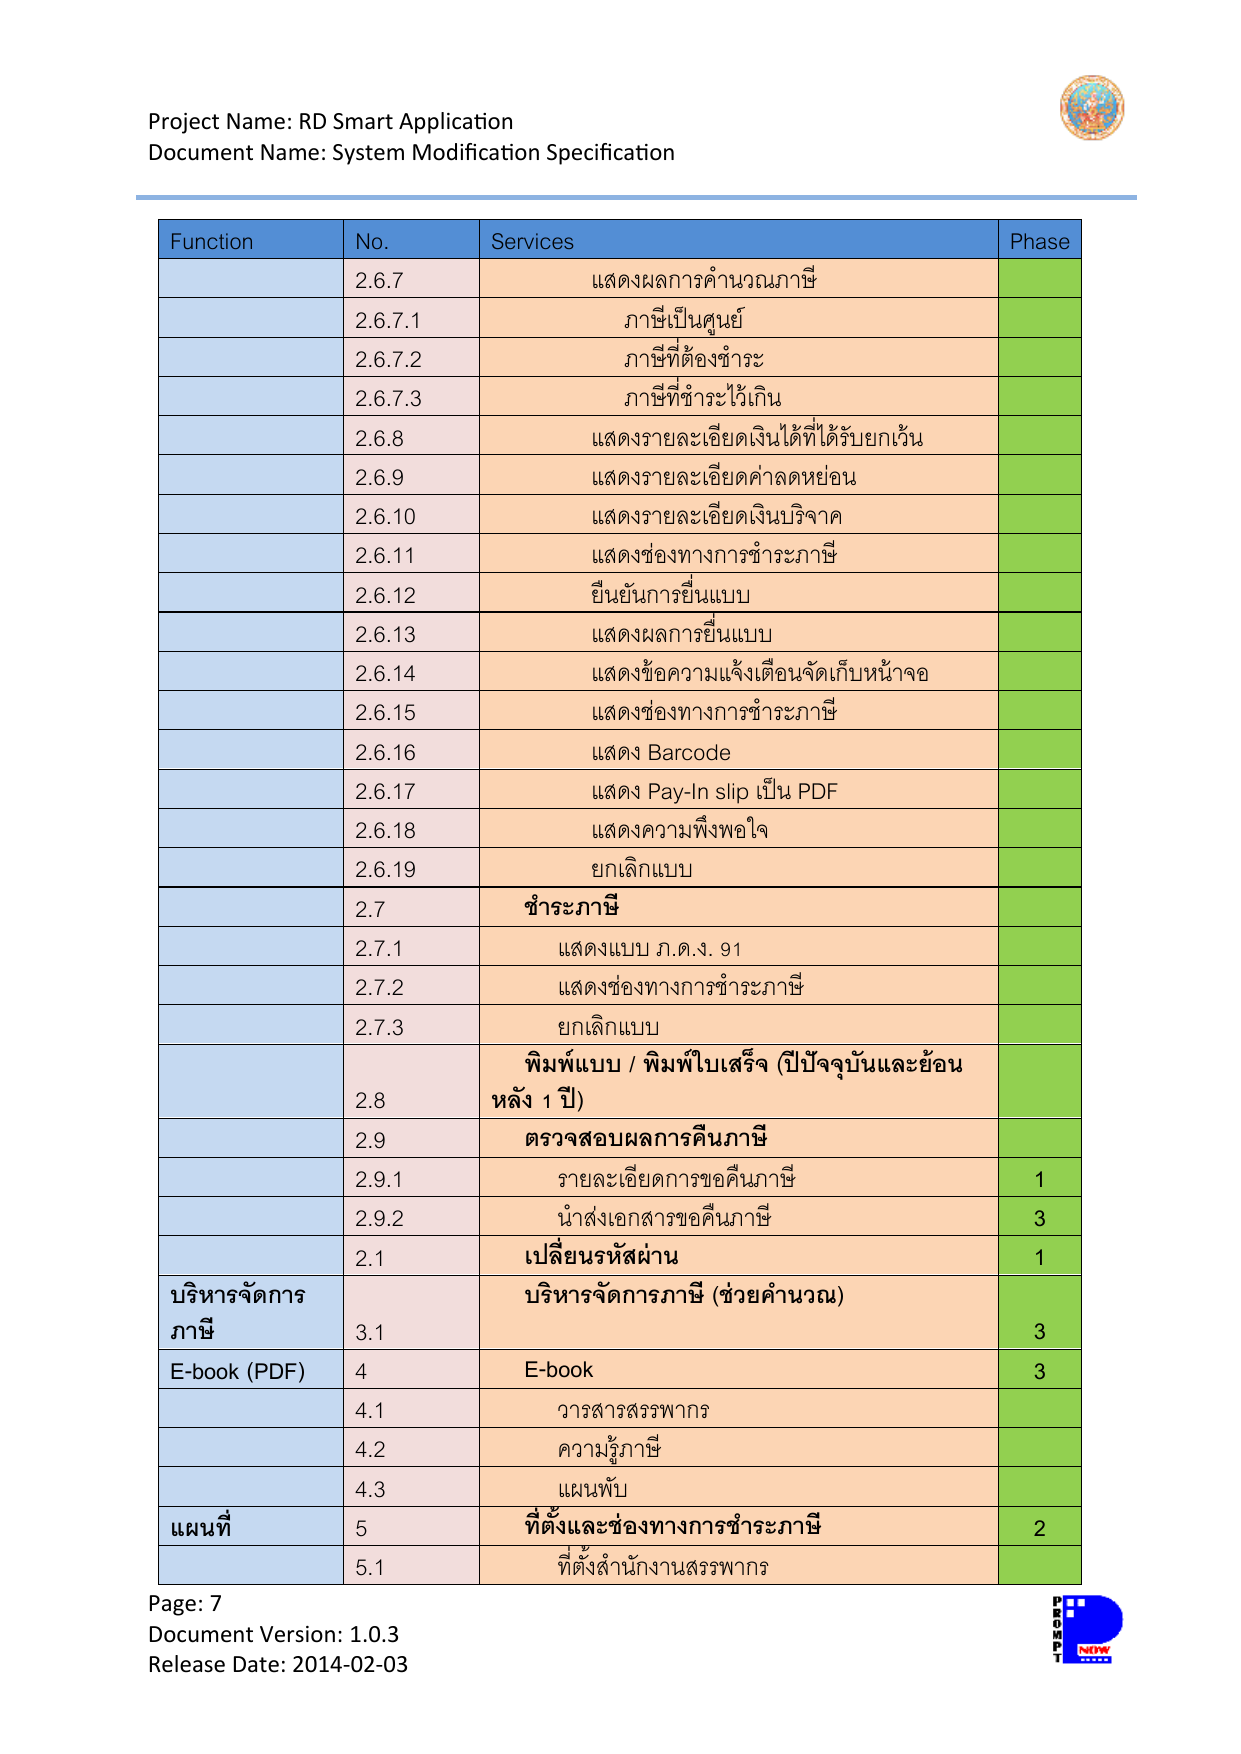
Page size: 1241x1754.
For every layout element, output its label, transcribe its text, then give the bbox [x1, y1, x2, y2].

table_cell [159, 1158, 343, 1196]
table_cell 1 [999, 1236, 1081, 1274]
table_cell 4.2 [344, 1428, 479, 1466]
table_cell [999, 652, 1081, 690]
table_cell [159, 1005, 343, 1043]
table_cell แสดงช่องทางการชำระภาษี [480, 966, 998, 1004]
table_cell [999, 1428, 1081, 1466]
table_cell [999, 416, 1081, 454]
table_cell 2 [999, 1507, 1081, 1545]
table_cell 3.1 [344, 1276, 479, 1348]
table_cell 5.1 [344, 1546, 479, 1584]
table_cell 5 [344, 1507, 479, 1545]
table_cell [159, 259, 343, 297]
table_cell [159, 298, 343, 337]
table_cell [159, 573, 343, 611]
table_cell นำส่งเอกสารขอคืนภาษี [480, 1197, 998, 1235]
table_cell แสดงข้อความแจ้งเตือนจัดเก็บหน้าจอ [480, 652, 998, 690]
table_cell [159, 1546, 343, 1584]
table_cell [159, 455, 343, 494]
picture [1059, 75, 1126, 142]
table_cell แสดงแบบ ภ.ด.ง. 91 [480, 927, 998, 965]
table_cell [999, 966, 1081, 1004]
table_cell แสดงผลการยื่นแบบ [480, 613, 998, 651]
table_cell แสดงรายละเอียดเงินได้ที่ได้รับยกเว้น [480, 416, 998, 454]
table_cell [999, 888, 1081, 926]
table_cell ภาษีเป็นศูนย์ [480, 298, 998, 337]
picture [1052, 1593, 1125, 1666]
table_cell [159, 652, 343, 690]
table_cell แสดงความพึงพอใจ [480, 809, 998, 847]
table_header No. [344, 220, 479, 258]
table_cell [159, 691, 343, 729]
table_cell [999, 848, 1081, 886]
table_cell 2.6.15 [344, 691, 479, 729]
table_cell แผนที่ [159, 1507, 343, 1545]
table_cell บริหารจัดการภาษี [159, 1276, 343, 1348]
table_cell [999, 927, 1081, 965]
table_cell ชำระภาษี [480, 888, 998, 926]
table_cell 2.6.18 [344, 809, 479, 847]
table_cell [999, 1119, 1081, 1157]
table_cell [999, 259, 1081, 297]
table_cell [999, 1389, 1081, 1427]
table_cell [159, 1467, 343, 1506]
table_cell พิมพ์แบบ / พิมพ์ใบเสร็จ (ปีปัจจุบันและย้อนหลัง 1 ปี) [480, 1045, 998, 1117]
table_cell 2.7.1 [344, 927, 479, 965]
table_cell แผนพับ [480, 1467, 998, 1506]
table_cell [159, 534, 343, 572]
table_cell [159, 809, 343, 847]
table_header Phase [999, 220, 1081, 258]
table_cell ตรวจสอบผลการคืนภาษี [480, 1119, 998, 1157]
table_cell 2.6.16 [344, 730, 479, 768]
table_cell [159, 730, 343, 768]
table_cell [999, 298, 1081, 337]
table_cell 2.1 [344, 1236, 479, 1274]
table_cell [159, 888, 343, 926]
table_cell แสดง Barcode [480, 730, 998, 768]
table_cell 2.6.7.3 [344, 377, 479, 415]
table_cell 2.6.7.2 [344, 338, 479, 376]
table_cell 2.9 [344, 1119, 479, 1157]
table_cell แสดงรายละเอียดค่าลดหย่อน [480, 455, 998, 494]
table_cell [159, 613, 343, 651]
table_cell 2.6.19 [344, 848, 479, 886]
table_cell [999, 534, 1081, 572]
table_cell ยกเลิกแบบ [480, 848, 998, 886]
table_header Services [480, 220, 998, 258]
table_cell [999, 613, 1081, 651]
table_cell [159, 416, 343, 454]
table_cell [159, 1428, 343, 1466]
table_cell 1 [999, 1158, 1081, 1196]
table_cell [159, 966, 343, 1004]
table_cell [999, 573, 1081, 611]
table_cell [999, 1546, 1081, 1584]
table_cell [159, 1045, 343, 1117]
table_cell E-book [480, 1350, 998, 1388]
table_cell [159, 770, 343, 808]
table_cell แสดงรายละเอียดเงินบริจาค [480, 495, 998, 533]
table_cell 4 [344, 1350, 479, 1388]
table_cell 2.6.13 [344, 613, 479, 651]
table_cell 3 [999, 1350, 1081, 1388]
table_cell ยืนยันการยื่นแบบ [480, 573, 998, 611]
table_cell 2.7.3 [344, 1005, 479, 1043]
table_cell บริหารจัดการภาษี (ช่วยคำนวณ) [480, 1276, 998, 1348]
table_cell [999, 730, 1081, 768]
table_cell แสดง Pay-In slip เป็น PDF [480, 770, 998, 808]
table_cell 2.6.10 [344, 495, 479, 533]
table_cell [999, 495, 1081, 533]
table_cell [999, 377, 1081, 415]
table_cell [159, 338, 343, 376]
table_cell [159, 1119, 343, 1157]
table_cell แสดงผลการคำนวณภาษี [480, 259, 998, 297]
table_cell 2.7 [344, 888, 479, 926]
table_cell [159, 1197, 343, 1235]
table_cell 4.1 [344, 1389, 479, 1427]
table_cell 2.6.14 [344, 652, 479, 690]
table_cell 3 [999, 1197, 1081, 1235]
table_header Function [159, 220, 343, 258]
table_cell เปลี่ยนรหัสผ่าน [480, 1236, 998, 1274]
table_cell ยกเลิกแบบ [480, 1005, 998, 1043]
table_cell [999, 455, 1081, 494]
table_cell [999, 770, 1081, 808]
table_cell ที่ตั้งสำนักงานสรรพากร [480, 1546, 998, 1584]
table_cell [999, 1045, 1081, 1117]
table_cell 2.6.9 [344, 455, 479, 494]
table_cell 2.6.11 [344, 534, 479, 572]
table_cell [999, 809, 1081, 847]
table_cell 3 [999, 1276, 1081, 1348]
table_cell [159, 927, 343, 965]
table_cell 2.9.2 [344, 1197, 479, 1235]
table_cell 2.6.12 [344, 573, 479, 611]
table_cell 2.6.7 [344, 259, 479, 297]
table_cell [159, 495, 343, 533]
table_cell [999, 1005, 1081, 1043]
table_cell [999, 1467, 1081, 1506]
table_cell ที่ตั้งและช่องทางการชำระภาษี [480, 1507, 998, 1545]
table_cell แสดงช่องทางการชำระภาษี [480, 691, 998, 729]
table_cell ภาษีที่ต้องชำระ [480, 338, 998, 376]
table_cell 4.3 [344, 1467, 479, 1506]
table_cell [159, 1389, 343, 1427]
table_cell ความรู้ภาษี [480, 1428, 998, 1466]
table_cell 2.6.17 [344, 770, 479, 808]
table_cell 2.6.8 [344, 416, 479, 454]
table_cell รายละเอียดการขอคืนภาษี [480, 1158, 998, 1196]
table_cell [999, 338, 1081, 376]
table_cell [999, 691, 1081, 729]
table_cell [159, 848, 343, 886]
table_cell [159, 1236, 343, 1274]
table_cell 2.8 [344, 1045, 479, 1117]
table_cell 2.7.2 [344, 966, 479, 1004]
table_cell [159, 377, 343, 415]
table_cell วารสารสรรพากร [480, 1389, 998, 1427]
table_cell ภาษีที่ชำระไว้เกิน [480, 377, 998, 415]
table_cell 2.6.7.1 [344, 298, 479, 337]
table_cell E-book (PDF) [159, 1350, 343, 1388]
table_cell แสดงช่องทางการชำระภาษี [480, 534, 998, 572]
table_cell 2.9.1 [344, 1158, 479, 1196]
